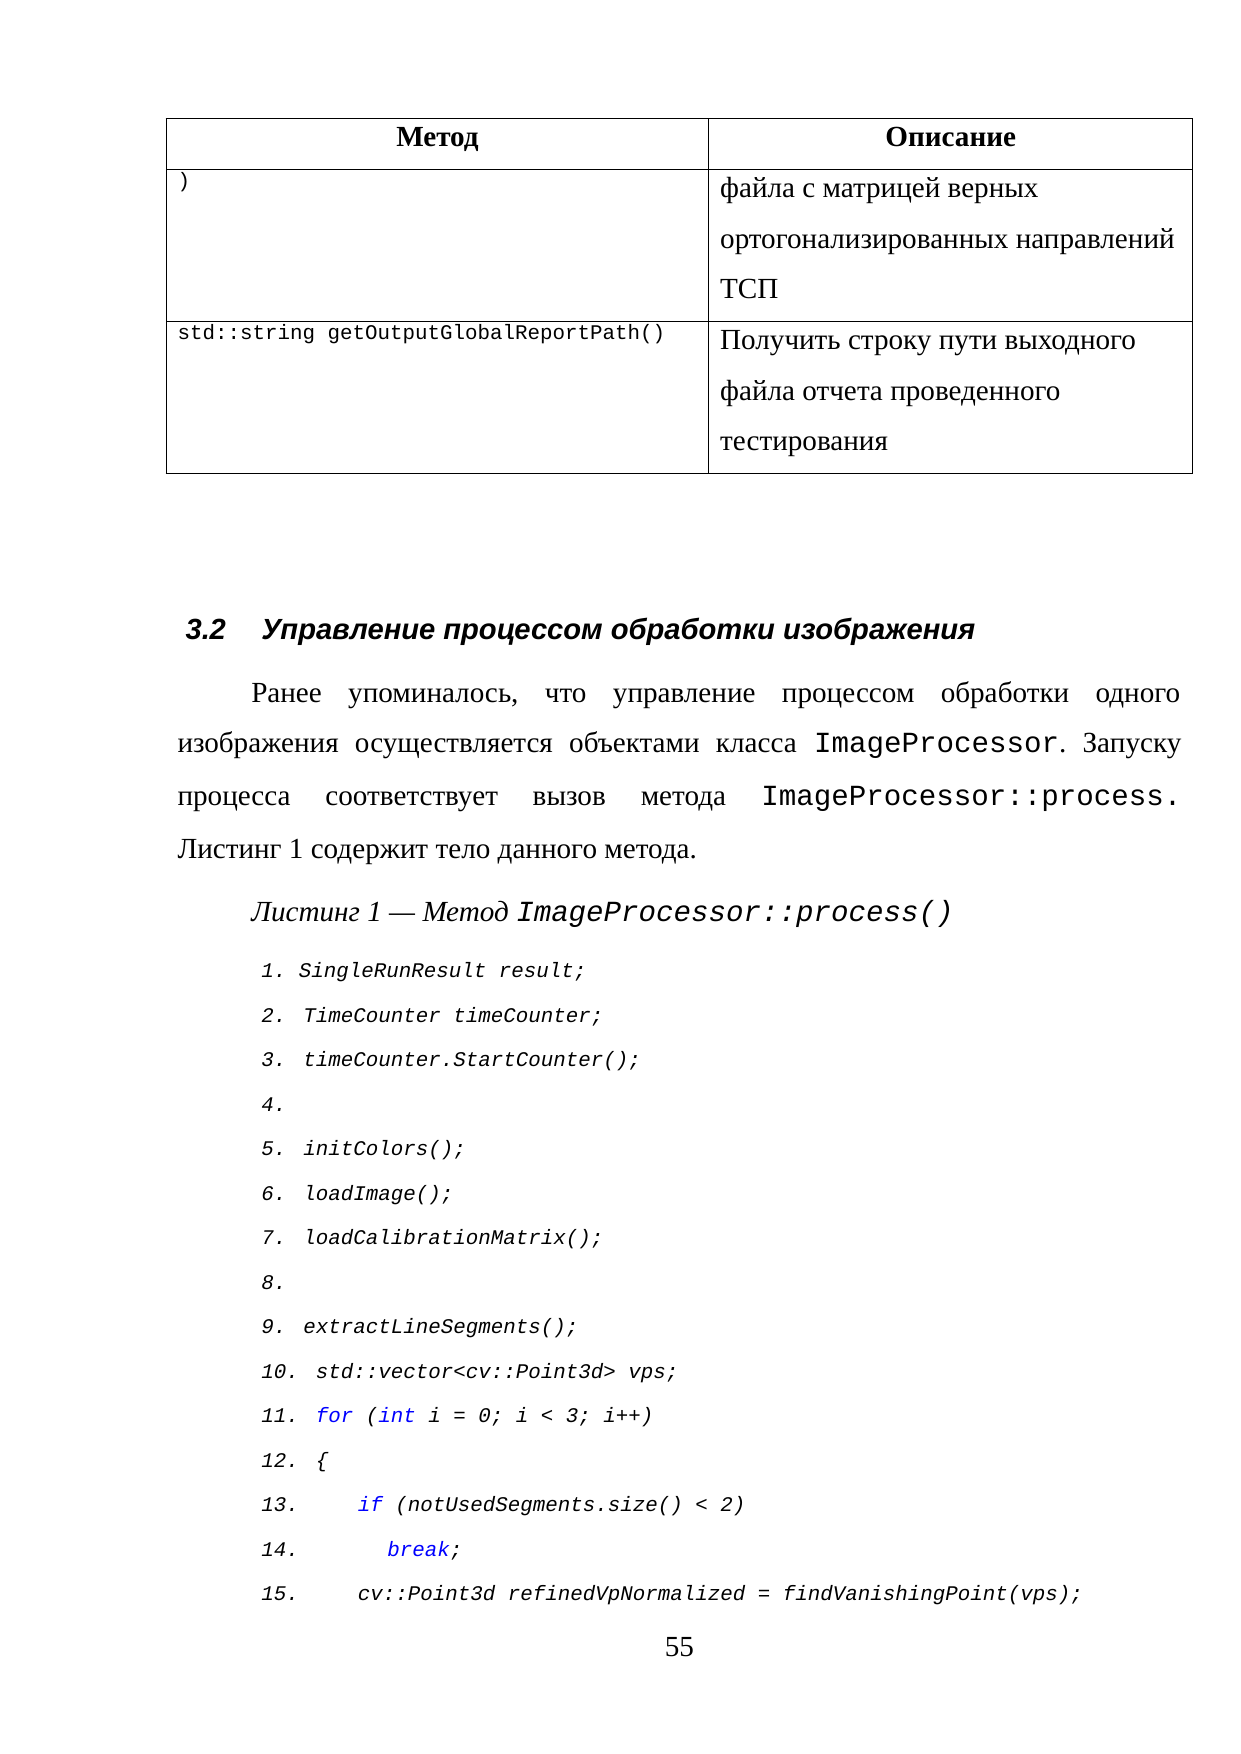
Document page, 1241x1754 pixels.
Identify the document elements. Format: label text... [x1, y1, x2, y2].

list timeCounter.StartCounter(); [261, 1049, 1181, 1073]
list extractLineSegments(); [261, 1316, 1181, 1340]
list SingleRunResult result; [261, 960, 1181, 984]
list { [261, 1450, 1181, 1473]
list loadCalibrationMatrix(); [261, 1227, 1181, 1251]
list initColors(); [261, 1138, 1181, 1162]
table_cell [709, 170, 1192, 321]
list std::vector<cv::Point3d> vps; [261, 1361, 1181, 1384]
list for (int i = 0; i < 3; i++) [261, 1405, 1181, 1429]
table_header Описание [709, 119, 1192, 169]
list break; [261, 1539, 1181, 1562]
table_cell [167, 170, 708, 321]
subtitle Управление процессом обработки изображения [177, 612, 1181, 646]
table_header Метод [167, 119, 708, 169]
list cv::Point3d refinedVpNormalized = findVanishingPoint(vps); [261, 1583, 1181, 1607]
list TimeCounter timeCounter; [261, 1005, 1181, 1028]
list if (notUsedSegments.size() < 2) [261, 1494, 1181, 1518]
text Листинг 1 — Метод ImageProcessor::process() [177, 894, 1181, 930]
table_cell std::string getOutputGlobalReportPath() [167, 322, 708, 473]
table_cell Получить строку пути выходного файла отчета проведенного тестирования [709, 322, 1192, 473]
text Ранее упоминалось, что управление процессом обработки одного изображения осуществляется объектами класса ImageProcessor. Запуску процесса соответствует вызов метода ImageProcessor::process. Листинг 1 содержит тело данного метода. [177, 675, 1181, 864]
list loadImage(); [261, 1183, 1181, 1206]
